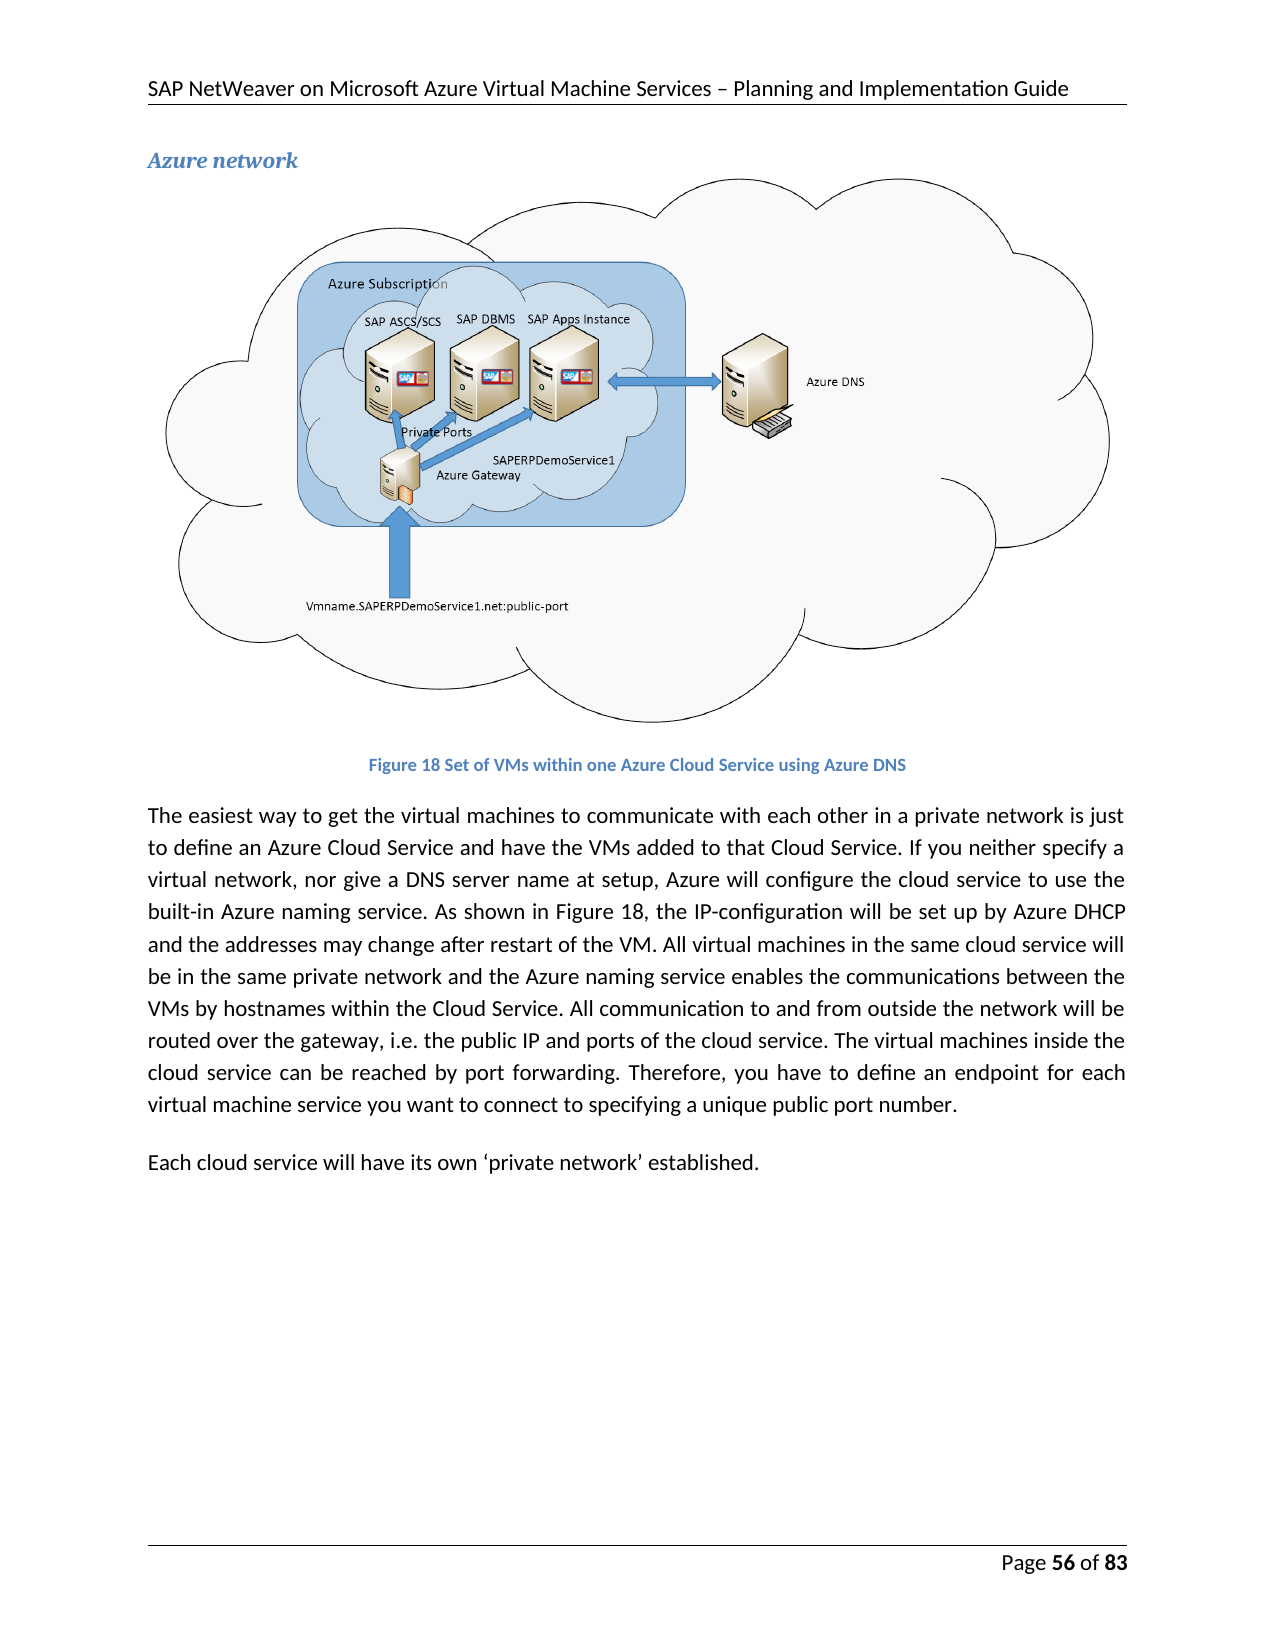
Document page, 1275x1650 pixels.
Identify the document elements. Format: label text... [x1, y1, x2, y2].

text Each cloud service will have its own ‘private network’ established. [148, 1148, 1127, 1176]
text The easiest way to get the virtual machines to communicate with each other in a private network is just to define an Azure Cloud Service and have the VMs added to that Cloud Service. If you neither specify a virtual network, nor give a DNS server name at setup, Azure will configure the cloud service to use the built-in Azure naming service. As shown in Figure 18, the IP-configuration will be set up by Azure DHCP and the addresses may change after restart of the VM. All virtual machines in the same cloud service will be in the same private network and the Azure naming service enables the communications between the VMs by hostnames within the Cloud Service. All communication to and from outside the network will be routed over the gateway, i.e. the public IP and ports of the cloud service. The virtual machines inside the cloud service can be reached by port forwarding. Therefore, you have to define an endpoint for each virtual machine service you want to connect to specifying a unique public port number. [148, 801, 1127, 1119]
subtitle Azure network [148, 148, 1127, 174]
picture [164, 177, 1111, 724]
